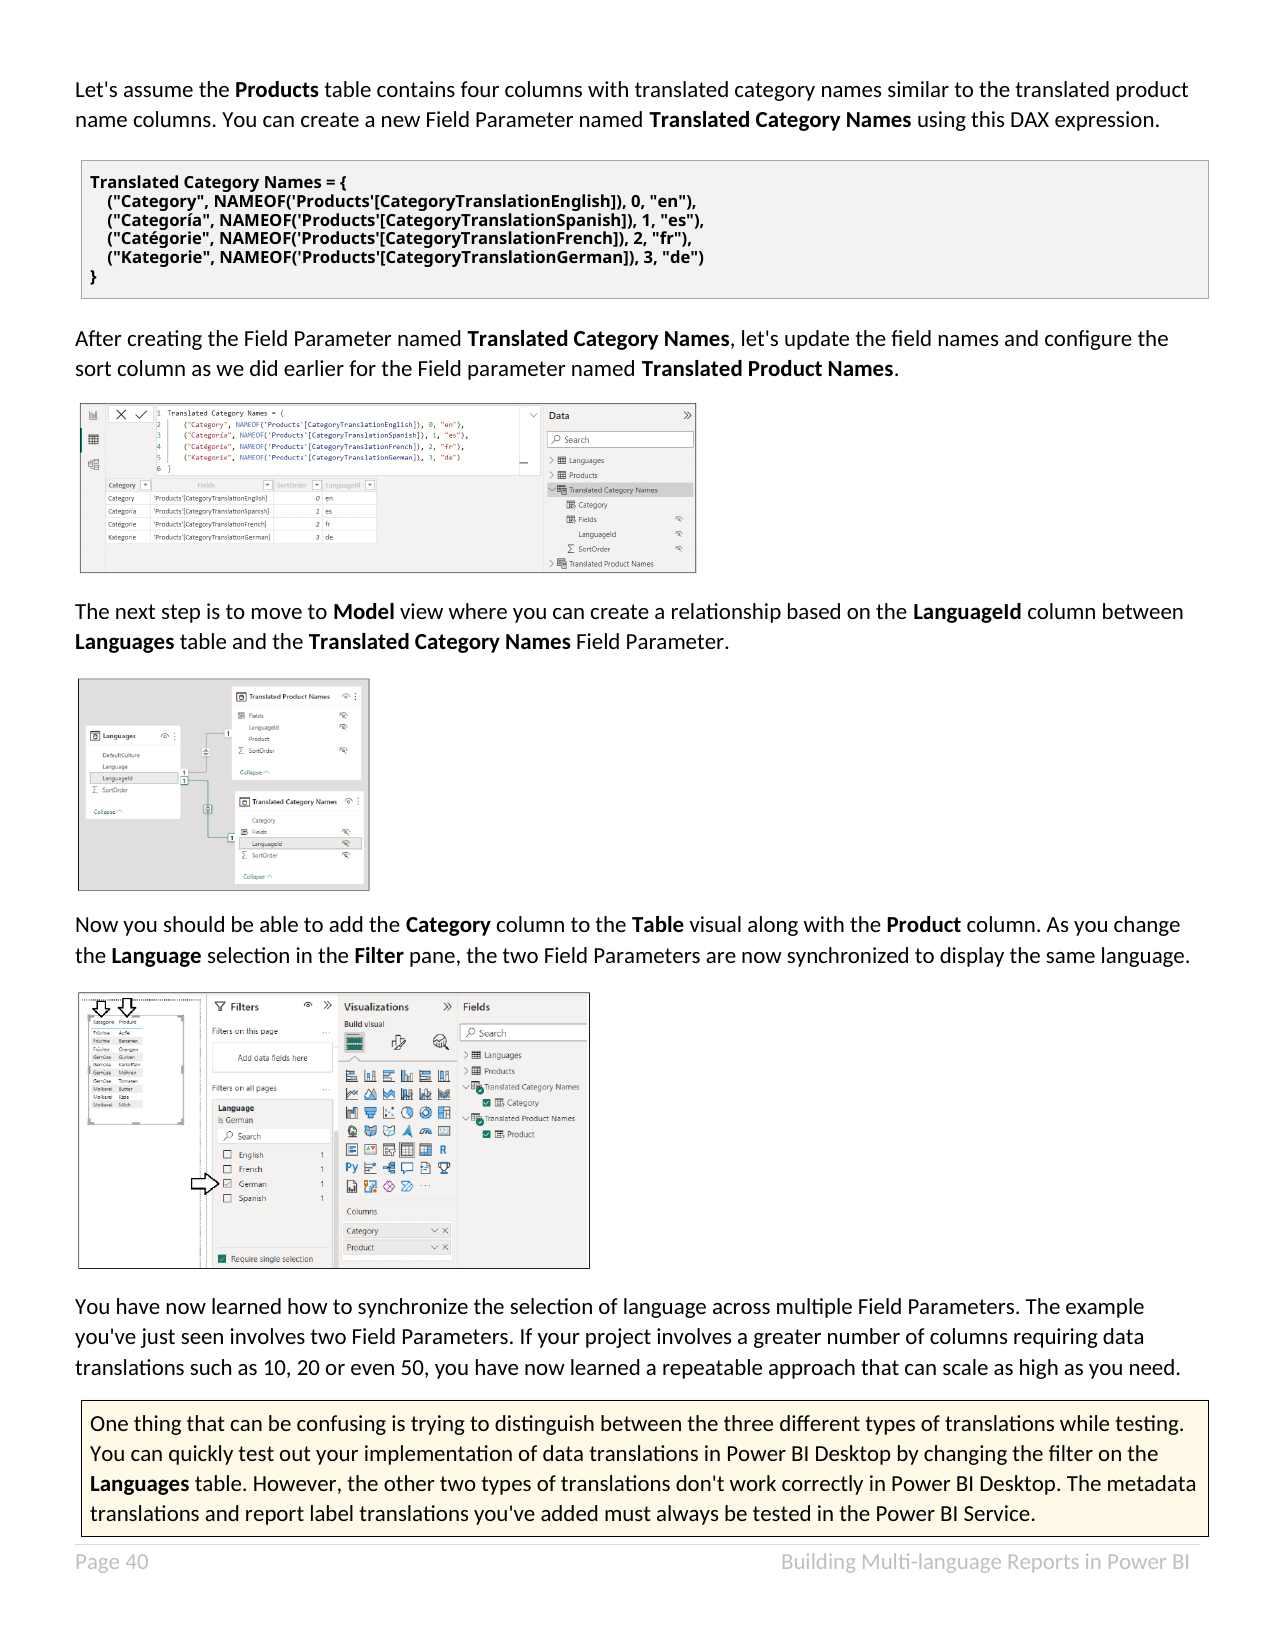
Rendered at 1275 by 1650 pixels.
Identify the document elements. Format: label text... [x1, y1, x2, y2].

list ("Categoría", NAMEOF('Products'[CategoryTranslationSpanish]), 1, "es"), [82, 198, 1208, 217]
text One thing that can be confusing is trying to distinguish between the three different types of translations while testing. You can quickly test out your implementation of data translations in Power BI Desktop by changing the filter on the Languages table. However, the other two types of translations don't work correctly in Power BI Desktop. The metadata translations and report label translations you've added must always be tested in the Power BI Service. [82, 1401, 1208, 1536]
picture [75, 401, 699, 579]
list ("Catégorie", NAMEOF('Products'[CategoryTranslationFrench]), 2, "fr"), [82, 217, 1208, 235]
list Translated Category Names = { [82, 161, 1208, 179]
list } [82, 254, 1208, 298]
text The next step is to move to Model view where you can create a relationship based on the LanguageId column between Languages table and the Translated Category Names Field Parameter. [75, 597, 1200, 656]
text Now you should be able to add the Category column to the Table visual along with the Product column. As you change the Language selection in the Filter pane, the two Field Parameters are now synchronized to display the same language. [75, 911, 1200, 969]
text Let's assume the Products table contains four columns with translated category names similar to the translated product name columns. You can create a new Field Parameter named Translated Category Names using this DAX expression. [75, 75, 1200, 133]
picture [75, 987, 593, 1274]
text You have now learned how to synchronize the selection of language across multiple Field Parameters. The example you've just seen involves two Field Parameters. If your project involves a greater number of columns requiring data translations such as 10, 20 or even 50, you have now learned a repeatable approach that can scale as high as you need. [75, 1292, 1200, 1381]
picture [75, 674, 373, 892]
list ("Category", NAMEOF('Products'[CategoryTranslationEnglish]), 0, "en"), [82, 179, 1208, 198]
text After creating the Field Parameter named Translated Category Names, let's update the field names and configure the sort column as we did earlier for the Field parameter named Translated Product Names. [75, 324, 1200, 382]
list ("Kategorie", NAMEOF('Products'[CategoryTranslationGerman]), 3, "de") [82, 235, 1208, 254]
